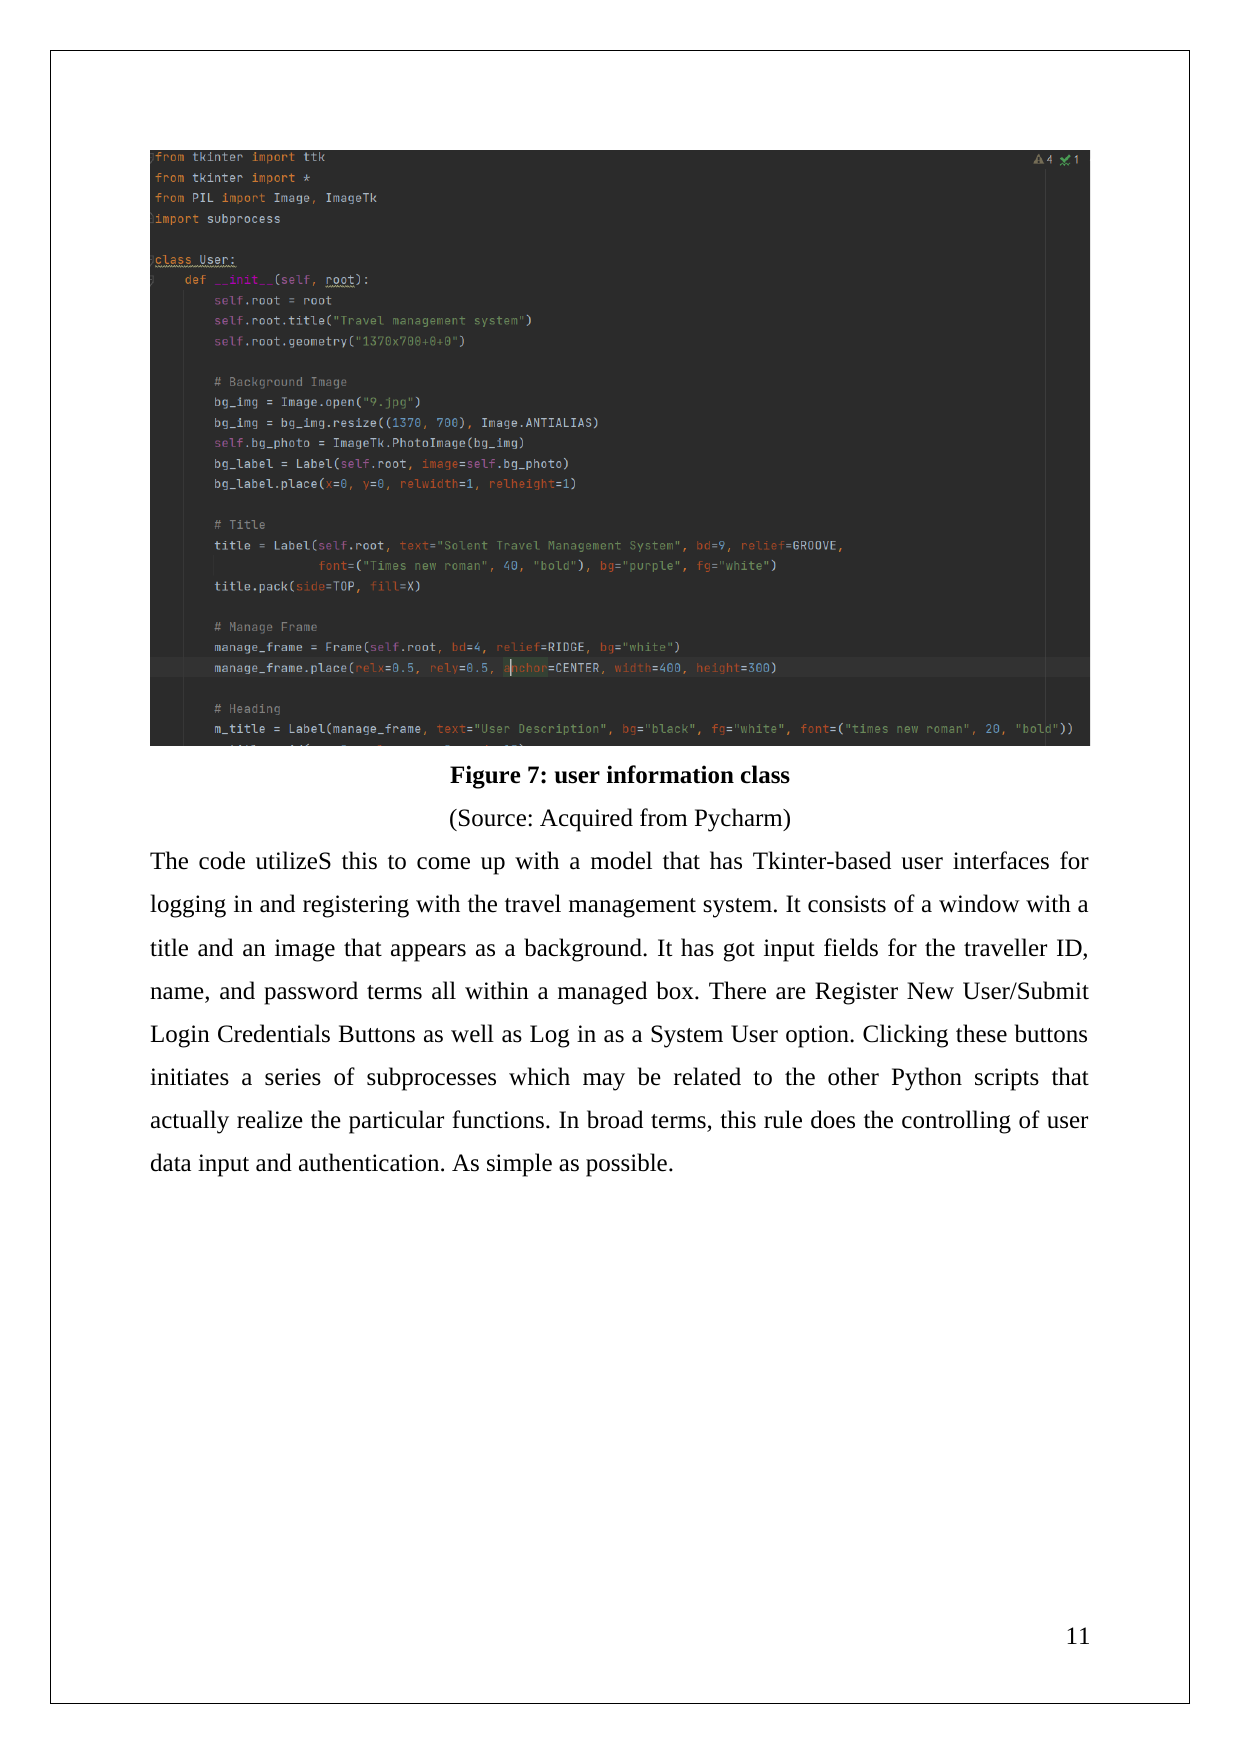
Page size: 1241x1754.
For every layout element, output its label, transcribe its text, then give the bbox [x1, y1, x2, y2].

text (Source: Acquired from Pycharm) [150, 803, 1090, 832]
text Figure 7: user information class [150, 760, 1090, 789]
picture [150, 150, 1091, 746]
text The code utilizeS this to come up with a model that has Tkinter-based user interfaces for logging in and registering with the travel management system. It consists of a window with a title and an image that appears as a background. It has got input fields for the traveller ID, name, and password terms all within a managed box. There are Register New User/Submit Login Credentials Buttons as well as Log in as a System User option. Clicking these buttons initiates a series of subprocesses which may be related to the other Python scripts that actually realize the particular functions. In broad terms, this rule does the controlling of user data input and authentication. As simple as possible. [150, 846, 1090, 1177]
